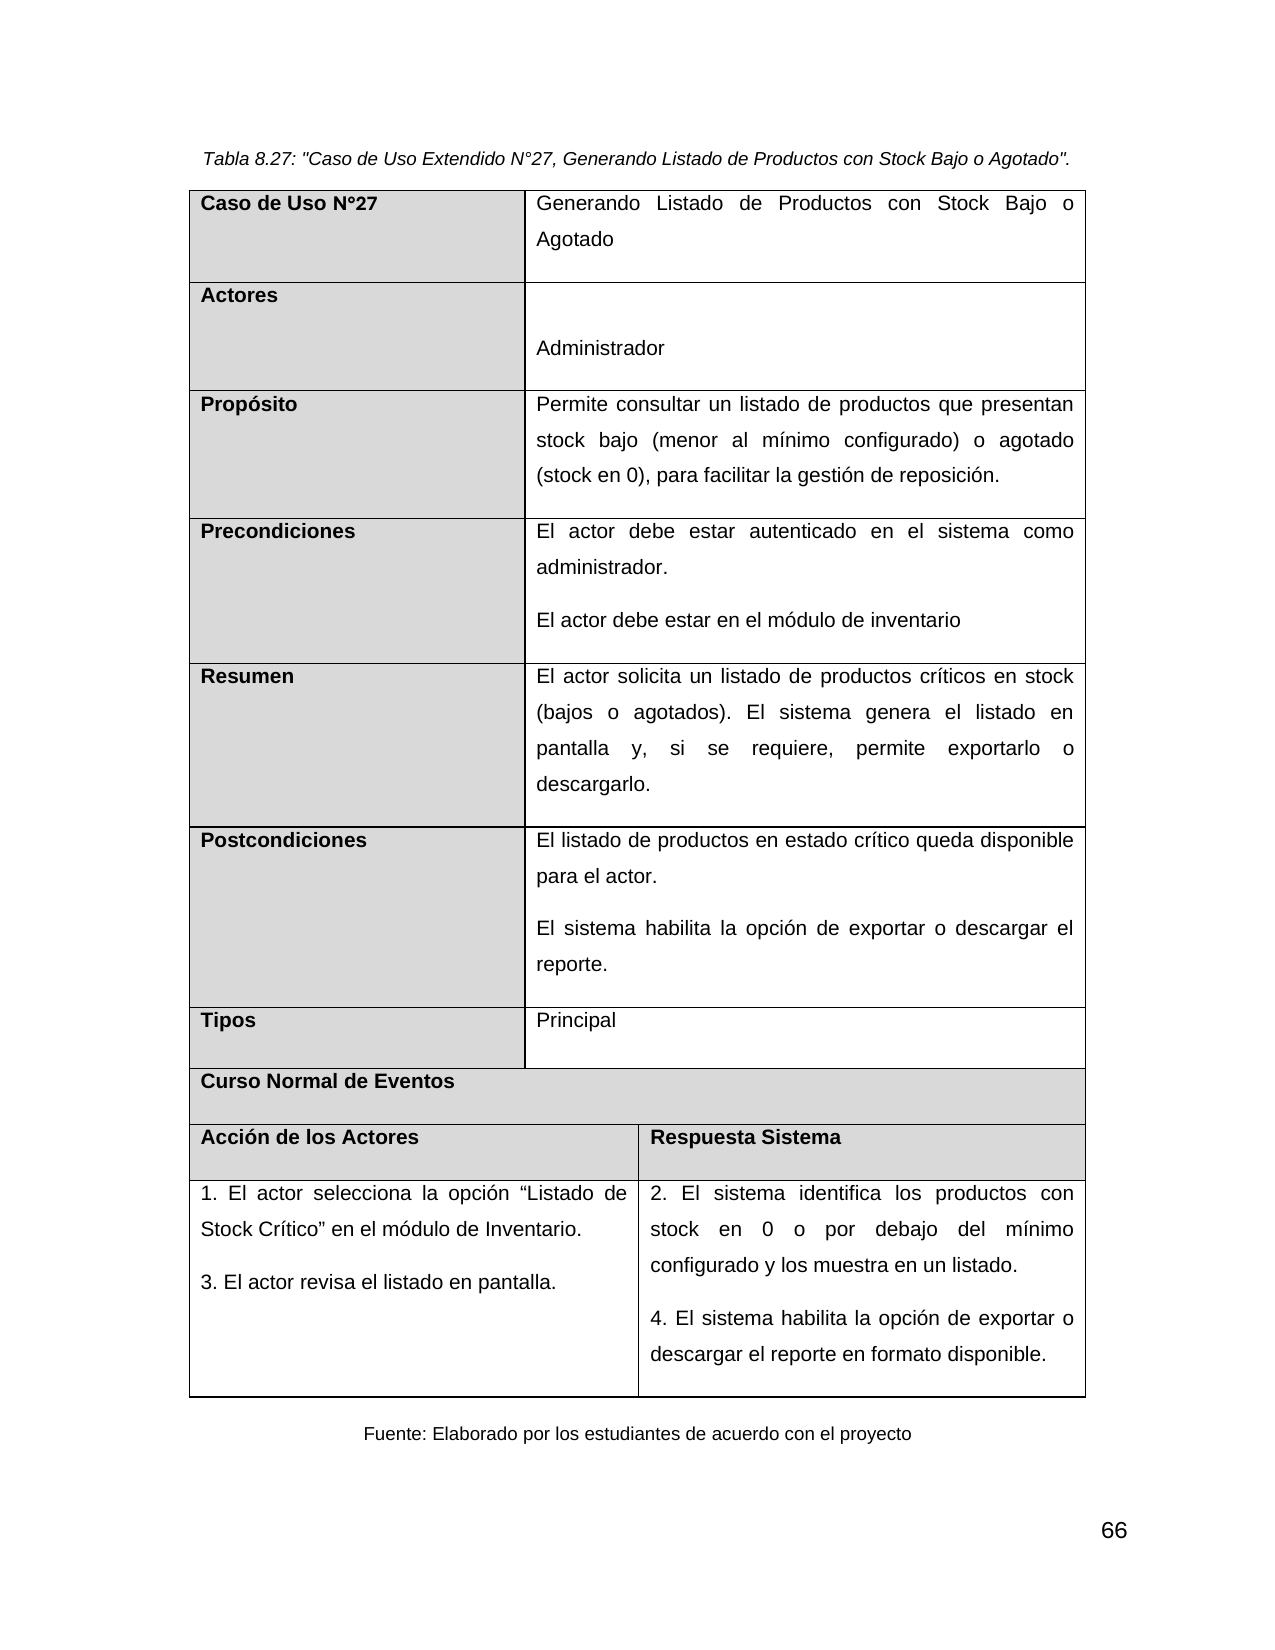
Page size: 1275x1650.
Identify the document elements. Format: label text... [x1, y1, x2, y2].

table_cell Acción de los Actores [190, 1125, 638, 1180]
table_cell Principal [526, 1008, 1085, 1068]
table_header Generando Listado de Productos con Stock Bajo o Agotado [526, 191, 1085, 282]
table_cell Propósito [190, 391, 524, 518]
table_cell Resumen [190, 664, 524, 826]
table_cell El actor debe estar autenticado en el sistema como administrador. El actor debe estar en el módulo de inventario [526, 519, 1085, 663]
text Fuente: Elaborado por los estudiantes de acuerdo con el proyecto [148, 1422, 1127, 1444]
table_header Caso de Uso N°27 [190, 191, 524, 282]
table_cell Actores [190, 283, 524, 390]
table_cell Precondiciones [190, 519, 524, 663]
table_cell 1. El actor selecciona la opción “Listado de Stock Crítico” en el módulo de Inventario. 3. El actor revisa el listado en pantalla. [190, 1181, 638, 1396]
text Tabla 8.27: "Caso de Uso Extendido N°27, Generando Listado de Productos con Stock Bajo o Agotado". [148, 148, 1127, 169]
table_cell Postcondiciones [190, 828, 524, 1007]
table_cell Administrador [526, 283, 1085, 390]
table_cell El listado de productos en estado crítico queda disponible para el actor. El sistema habilita la opción de exportar o descargar el reporte. [526, 828, 1085, 1007]
table_cell Respuesta Sistema [639, 1125, 1085, 1180]
table_cell 2. El sistema identifica los productos con stock en 0 o por debajo del mínimo configurado y los muestra en un listado. 4. El sistema habilita la opción de exportar o descargar el reporte en formato disponible. [639, 1181, 1085, 1396]
table_cell El actor solicita un listado de productos críticos en stock (bajos o agotados). El sistema genera el listado en pantalla y, si se requiere, permite exportarlo o descargarlo. [526, 664, 1085, 826]
table_cell Tipos [190, 1008, 524, 1068]
table_cell Permite consultar un listado de productos que presentan stock bajo (menor al mínimo configurado) o agotado (stock en 0), para facilitar la gestión de reposición. [526, 391, 1085, 518]
table_cell Curso Normal de Eventos [190, 1069, 1085, 1124]
